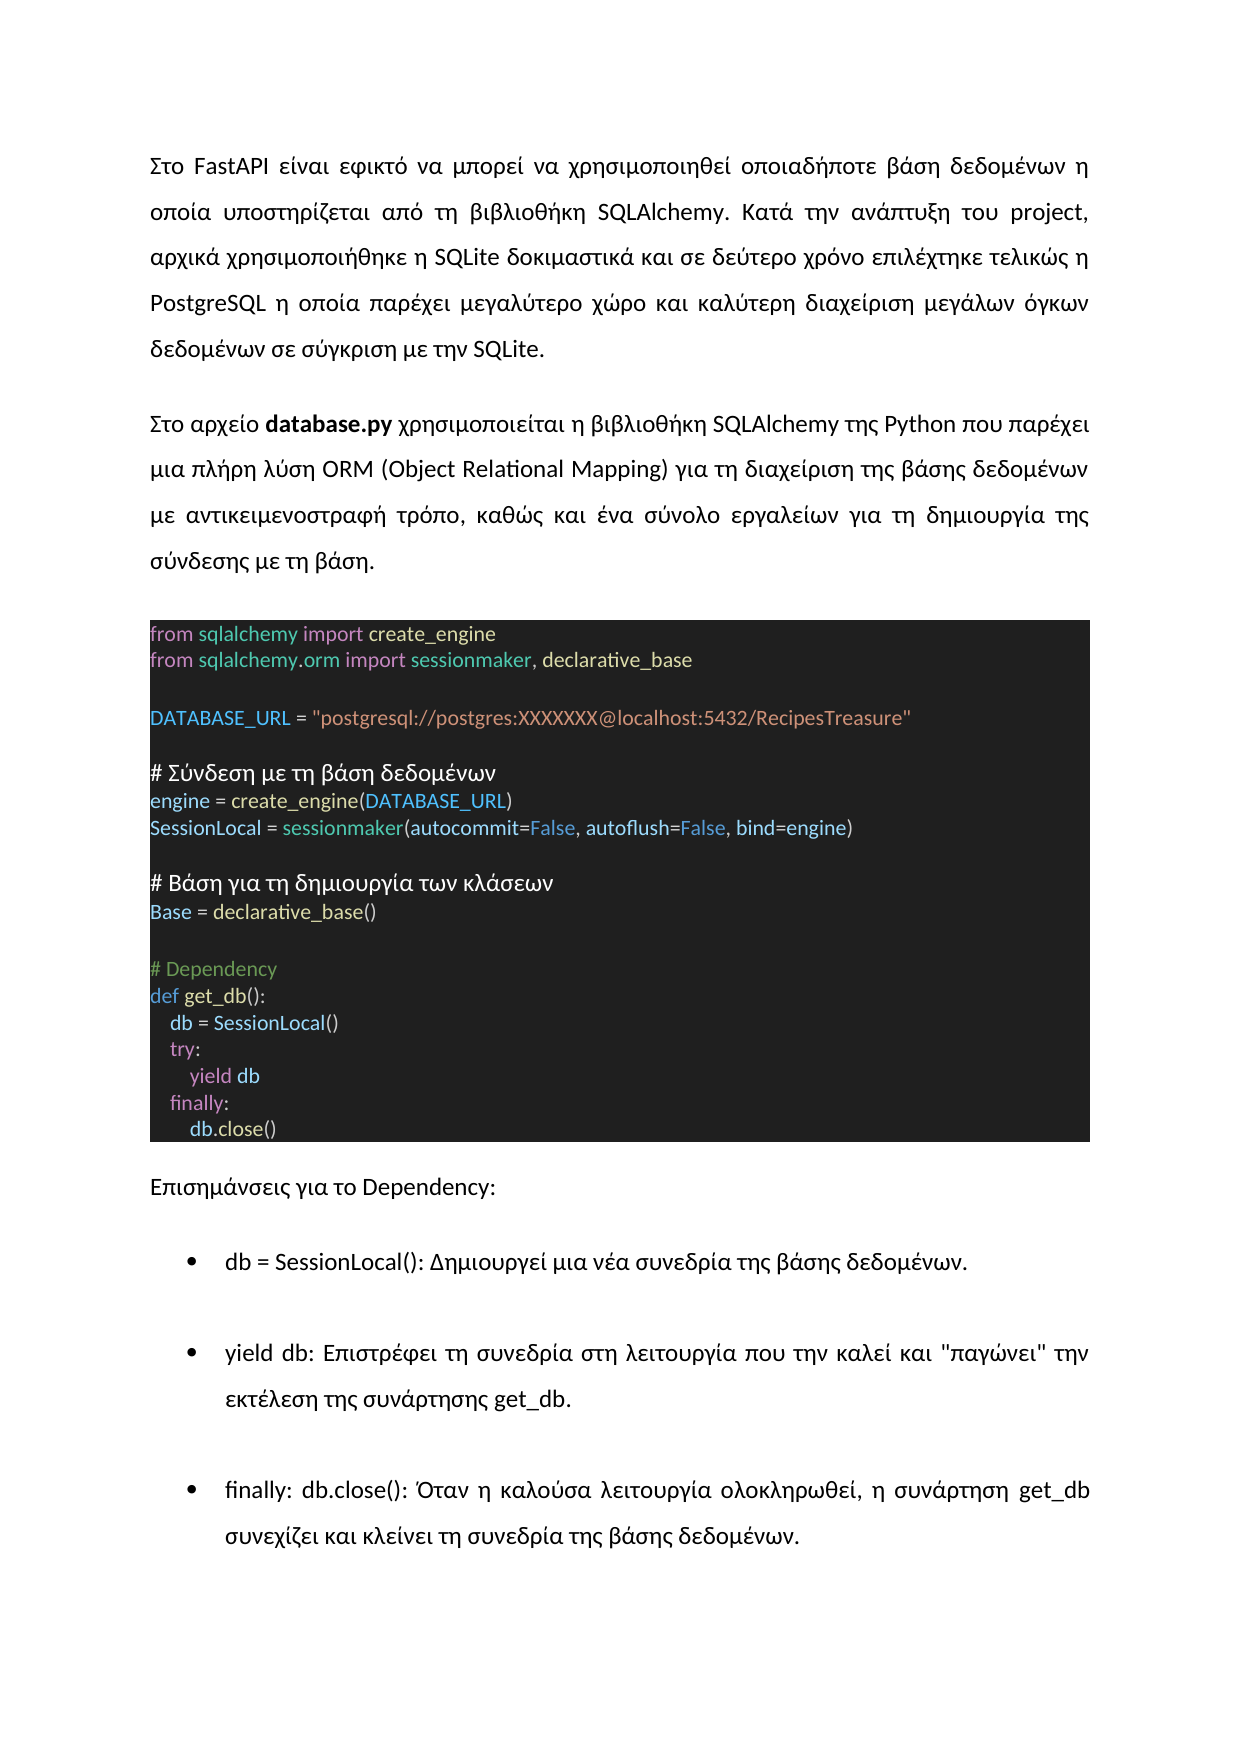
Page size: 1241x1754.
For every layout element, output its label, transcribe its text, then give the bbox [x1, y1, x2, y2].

text Στο αρχείο database.py χρησιμοποιείται η βιβλιοθήκη SQLAlchemy της Python που παρέχει μια πλήρη λύση ORM (Object Relational Mapping) για τη διαχείριση της βάσης δεδομένων με αντικειμενοστραφή τρόπο, καθώς και ένα σύνολο εργαλείων για τη δημιουργία της σύνδεσης με τη βάση. [150, 408, 1090, 576]
text db.close() [150, 1115, 1090, 1142]
text def get_db(): [150, 982, 1090, 1009]
text db = SessionLocal() [150, 1009, 1090, 1035]
list db = SessionLocal(): Δημιουργεί μια νέα συνεδρία της βάσης δεδομένων. [187, 1246, 1090, 1277]
text from sqlalchemy import create_engine [150, 620, 1090, 647]
text DATABASE_URL = "postgresql://postgres:ΧΧΧΧΧΧΧ@localhost:5432/RecipesTreasure" [150, 704, 1090, 730]
list yield db: Επιστρέφει τη συνεδρία στη λειτουργία που την καλεί και "παγώνει" την εκτέλεση της συνάρτησης get_db. [187, 1337, 1090, 1414]
text Base = declarative_base() [150, 898, 1090, 925]
text # Dependency [150, 955, 1090, 982]
text finally: [150, 1089, 1090, 1115]
text # Σύνδεση με τη βάση δεδομένων [150, 757, 1090, 788]
text engine = create_engine(DATABASE_URL) [150, 788, 1090, 814]
text Επισημάνσεις για το Dependency: [150, 1171, 1090, 1202]
list finally: db.close(): Όταν η καλούσα λειτουργία ολοκληρωθεί, η συνάρτηση get_db συνεχίζει και κλείνει τη συνεδρία της βάσης δεδομένων. [187, 1475, 1090, 1551]
text # Βάση για τη δημιουργία των κλάσεων [150, 868, 1090, 898]
text Στο FastAPI είναι εφικτό να μπορεί να χρησιμοποιηθεί οποιαδήποτε βάση δεδομένων η οποία υποστηρίζεται από τη βιβλιοθήκη SQLAlchemy. Κατά την ανάπτυξη του project, αρχικά χρησιμοποιήθηκε η SQLite δοκιμαστικά και σε δεύτερο χρόνο επιλέχτηκε τελικώς η PostgreSQL η οποία παρέχει μεγαλύτερο χώρο και καλύτερη διαχείριση μεγάλων όγκων δεδομένων σε σύγκριση με την SQLite. [150, 150, 1090, 363]
text SessionLocal = sessionmaker(autocommit=False, autoflush=False, bind=engine) [150, 814, 1090, 841]
text yield db [150, 1062, 1090, 1089]
text try: [150, 1035, 1090, 1062]
text from sqlalchemy.orm import sessionmaker, declarative_base [150, 647, 1090, 673]
